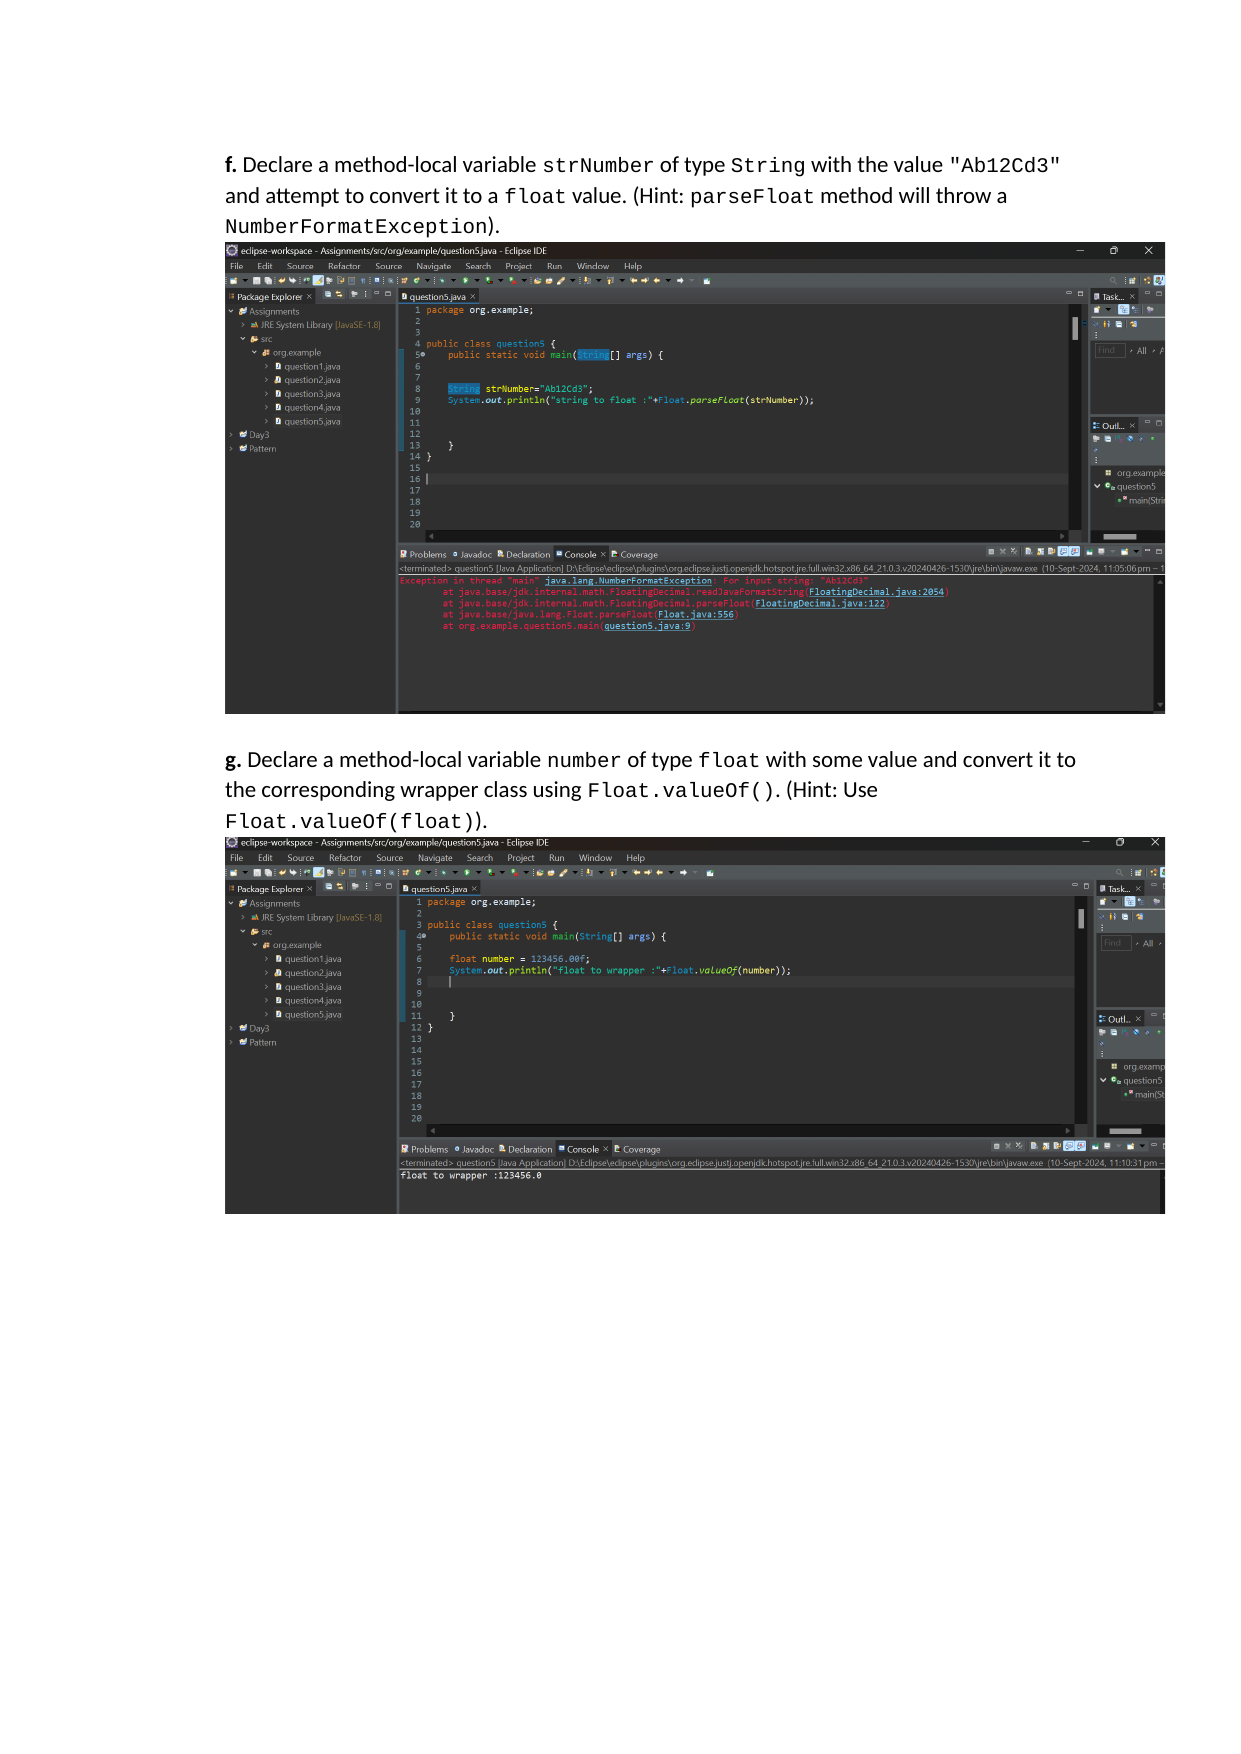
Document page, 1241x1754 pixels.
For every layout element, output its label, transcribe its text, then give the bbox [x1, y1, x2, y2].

picture [225, 837, 1166, 1214]
picture [225, 242, 1166, 714]
text f. Declare a method-local variable strNumber of type String with the value "Ab12Cd3" and attempt to convert it to a float value. (Hint: parseFloat method will throw a NumberFormatException). [225, 150, 1090, 242]
text g. Declare a method-local variable number of type float with some value and convert it to the corresponding wrapper class using Float.valueOf(). (Hint: Use Float.valueOf(float)). [225, 745, 1090, 837]
